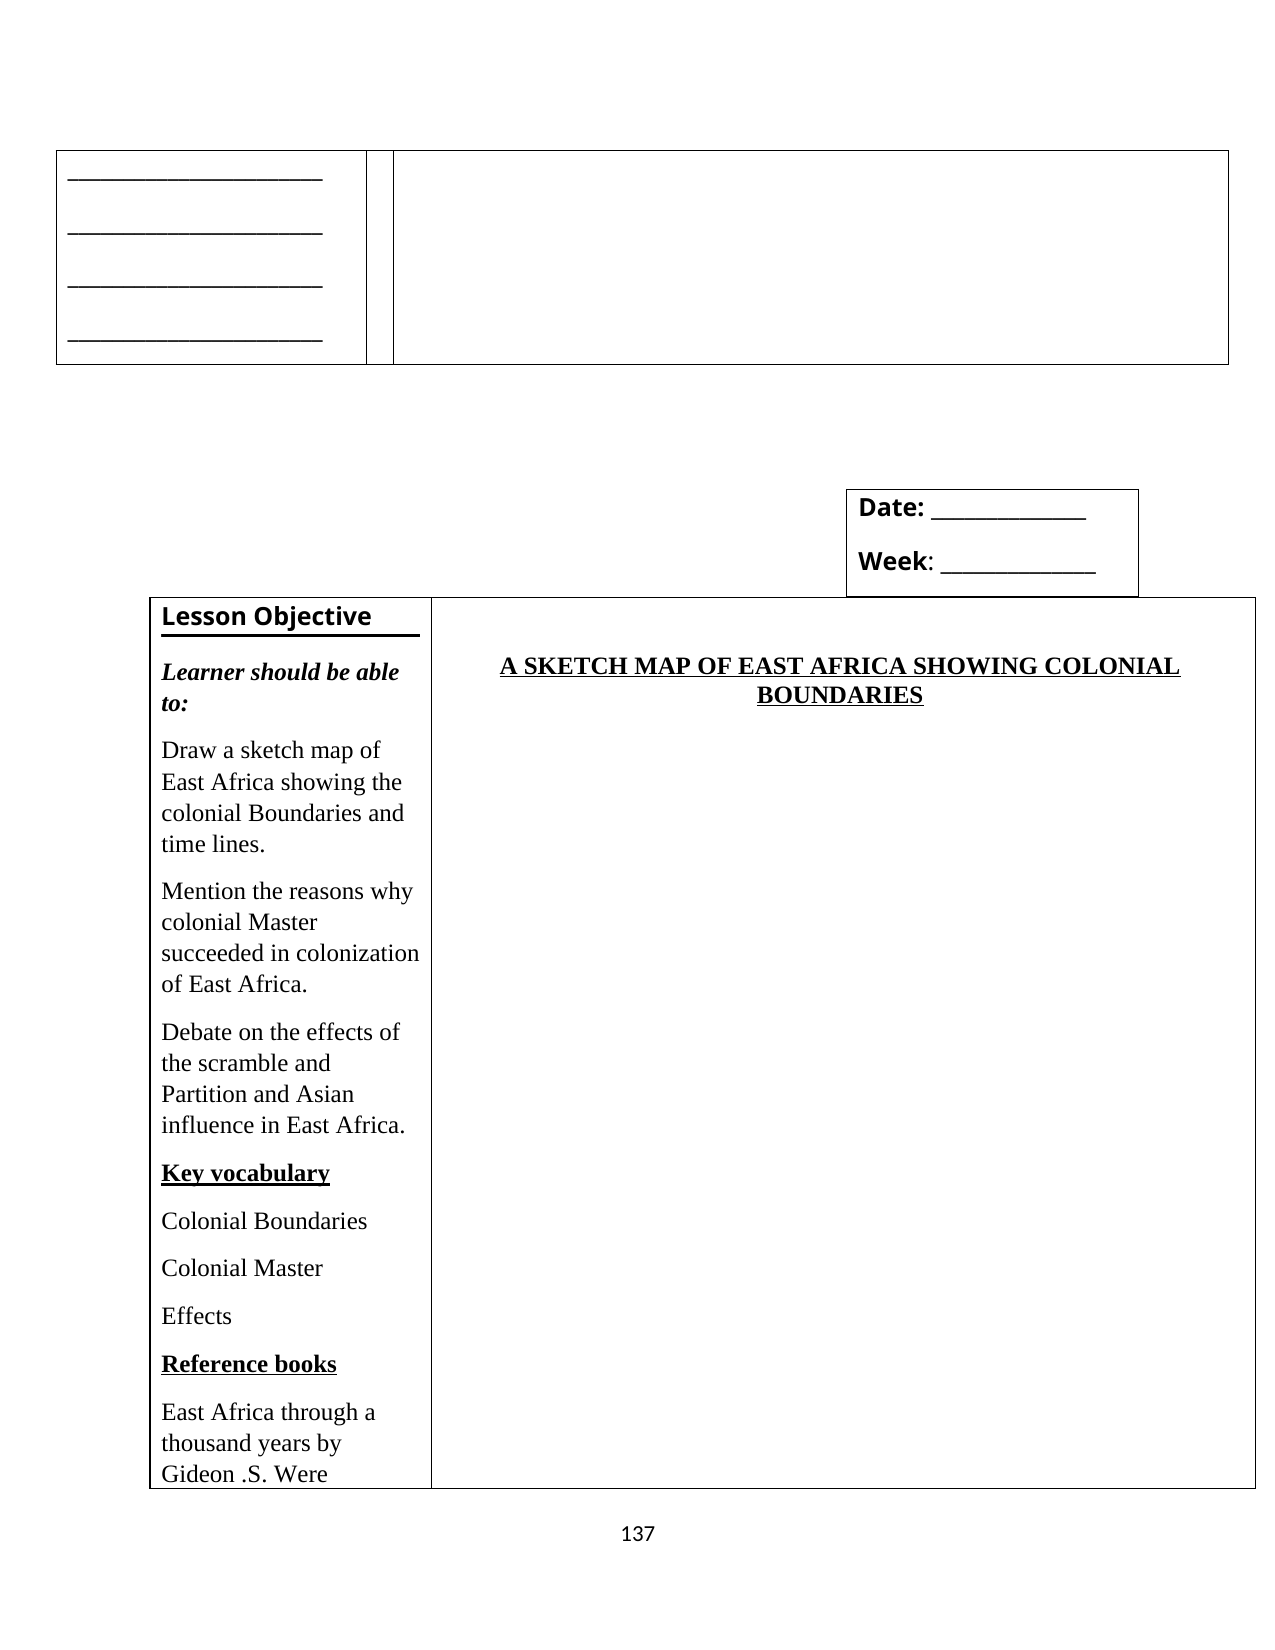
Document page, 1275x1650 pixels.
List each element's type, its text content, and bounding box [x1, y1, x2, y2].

table_header Date: ______________ Week: ______________ [847, 490, 1138, 596]
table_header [432, 598, 1255, 1487]
table_cell [394, 151, 1228, 364]
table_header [151, 598, 431, 1487]
